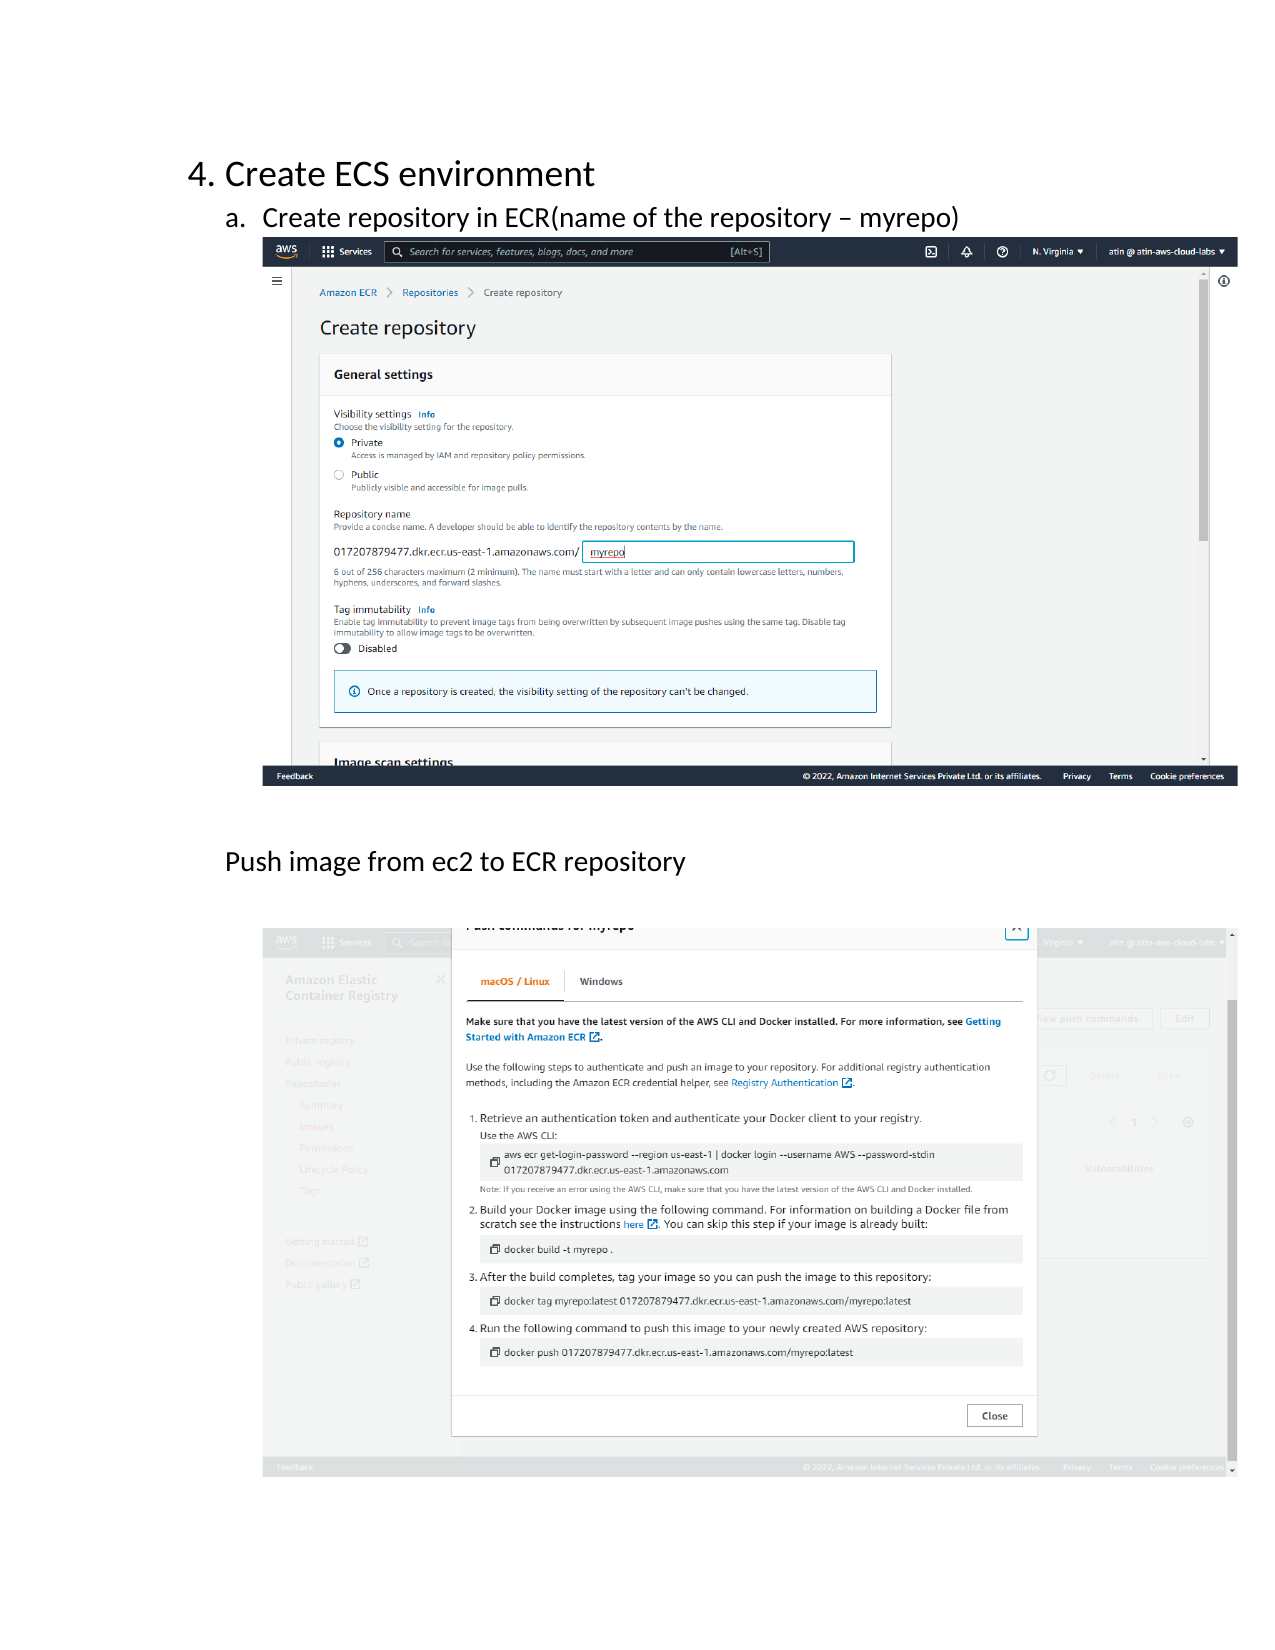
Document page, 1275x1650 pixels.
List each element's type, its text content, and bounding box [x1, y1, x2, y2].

picture [262, 237, 1238, 786]
list Create repository in ECR(name of the repository – myrepo) [225, 199, 1125, 235]
list Create ECS environment [187, 150, 1125, 196]
text Push image from ec2 to ECR repository [225, 843, 1125, 879]
picture [1007, 928, 1027, 938]
picture [262, 928, 1238, 1477]
